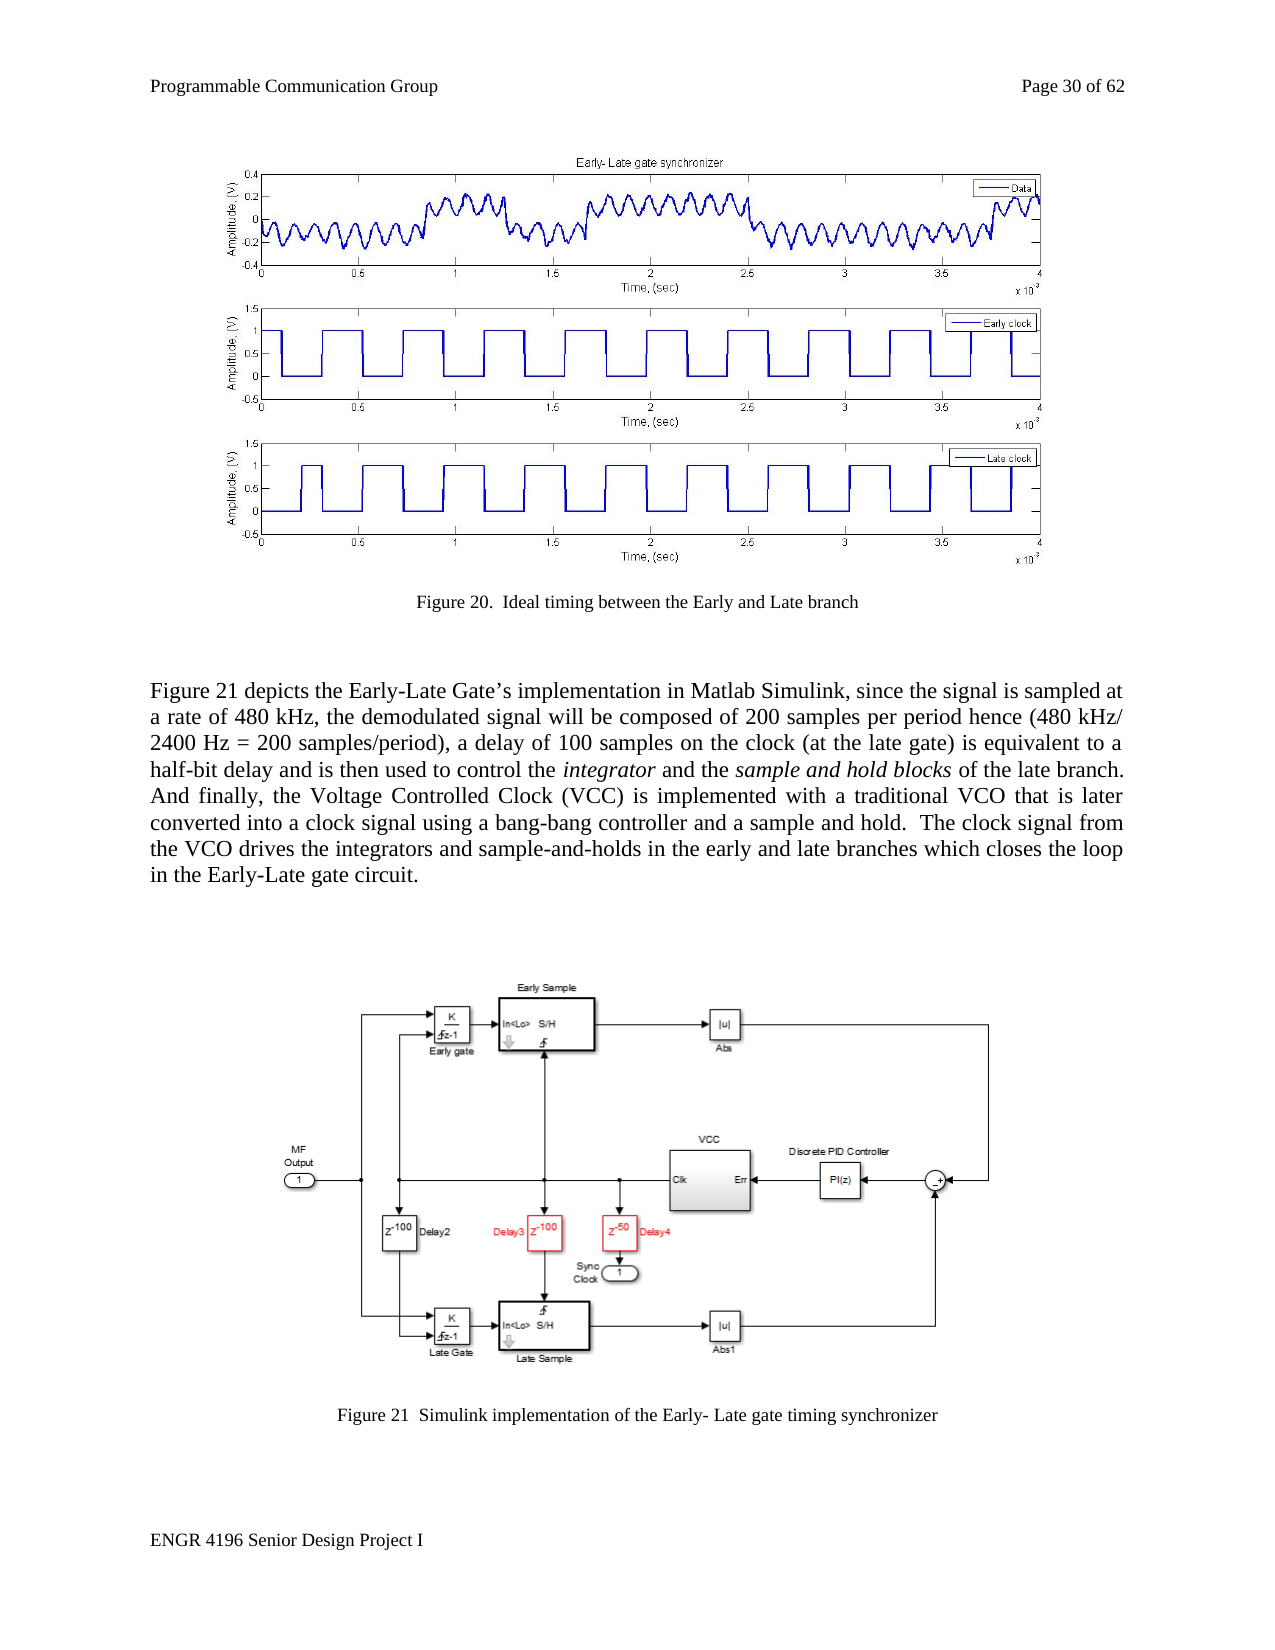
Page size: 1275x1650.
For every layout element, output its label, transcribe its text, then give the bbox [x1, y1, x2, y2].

text Figure 21 Simulink implementation of the Early- Late gate timing synchronizer [150, 1404, 1125, 1426]
picture [221, 150, 1054, 567]
text Figure 21 depicts the Early-Late Gate’s implementation in Matlab Simulink, since the signal is sampled at a rate of 480 kHz, the demodulated signal will be composed of 200 samples per period hence (480 kHz/ 2400 Hz = 200 samples/period), a delay of 100 samples on the clock (at the late gate) is equivalent to a half-bit delay and is then used to control the integrator and the sample and hold blocks of the late branch. And finally, the Voltage Controlled Clock (VCC) is implemented with a traditional VCO that is later converted into a clock signal using a bang-bang controller and a sample and hold. The clock signal from the VCO drives the integrators and sample-and-holds in the early and late branches which closes the loop in the Early-Late gate circuit. [150, 677, 1125, 888]
picture [251, 963, 1024, 1380]
text Figure 20. Ideal timing between the Early and Late branch [150, 591, 1125, 613]
